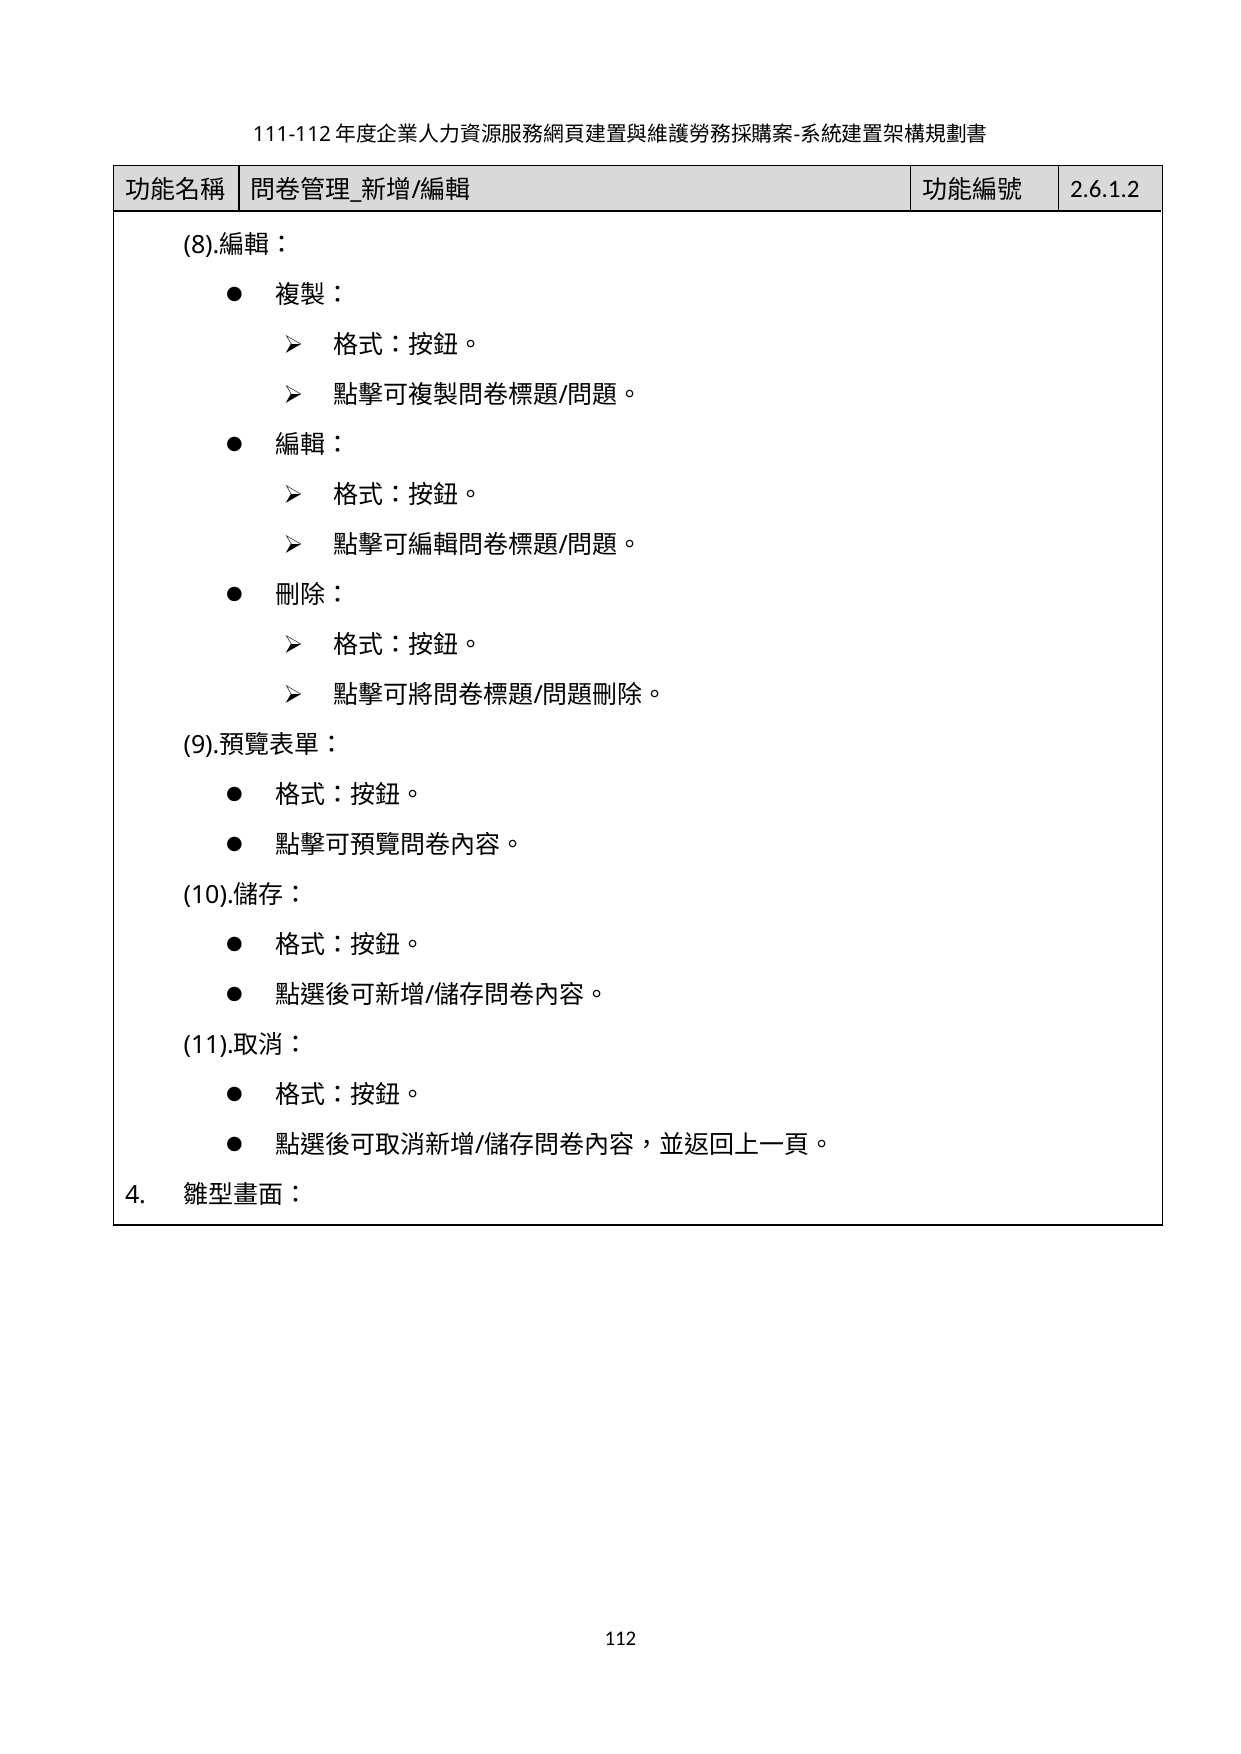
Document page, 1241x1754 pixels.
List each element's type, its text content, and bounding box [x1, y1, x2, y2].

table_header 問卷管理_新增/編輯 [240, 166, 910, 210]
table_header 功能編號 [911, 166, 1058, 210]
table_header 功能名稱 [114, 166, 238, 210]
table_header 2.6.1.2 [1059, 166, 1162, 210]
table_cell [114, 210, 1162, 1224]
